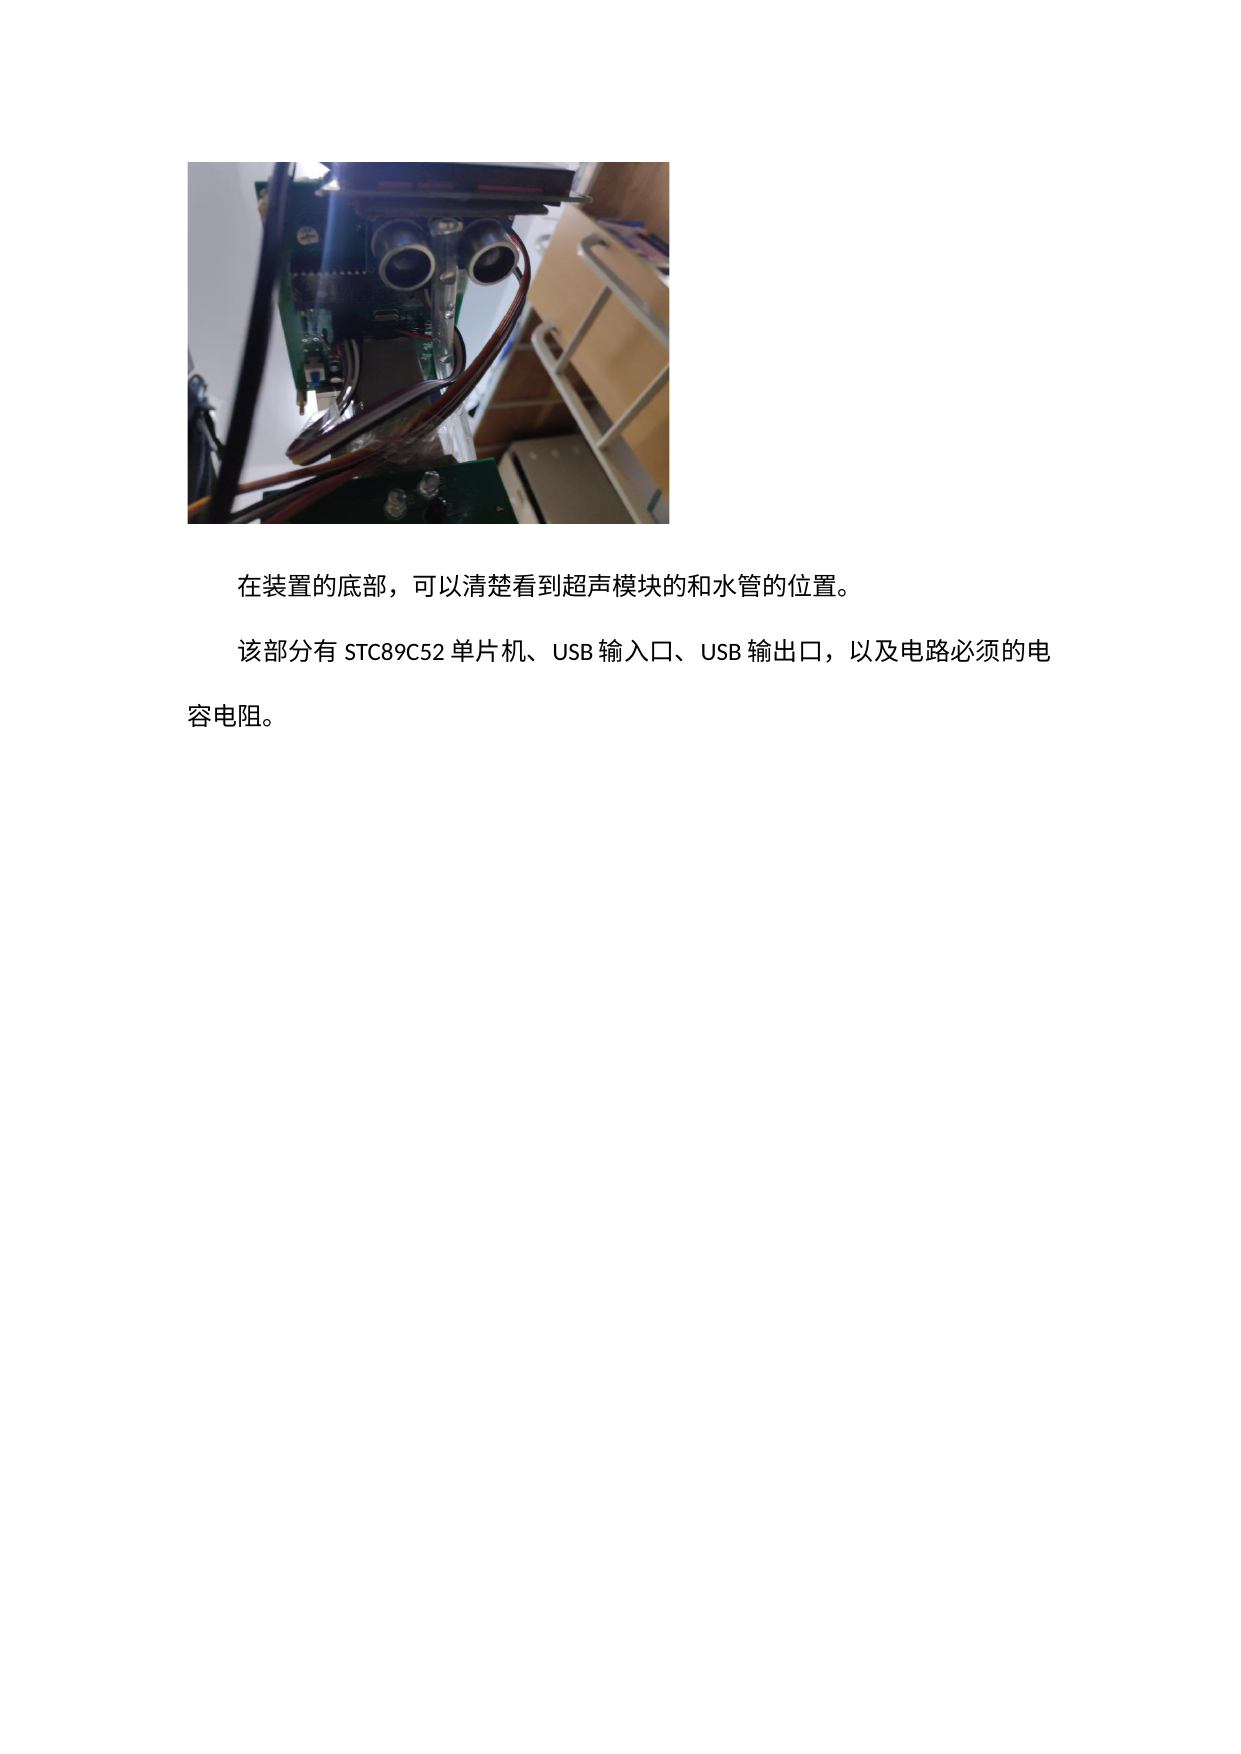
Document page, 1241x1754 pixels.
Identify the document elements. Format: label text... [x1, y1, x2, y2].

picture [187, 162, 670, 524]
text 该部分有STC89C52单片机、USB输入口、USB输出口，以及电路必须的电容电阻。 [187, 617, 1053, 747]
text 在装置的底部，可以清楚看到超声模块的和水管的位置。 [187, 552, 1053, 617]
